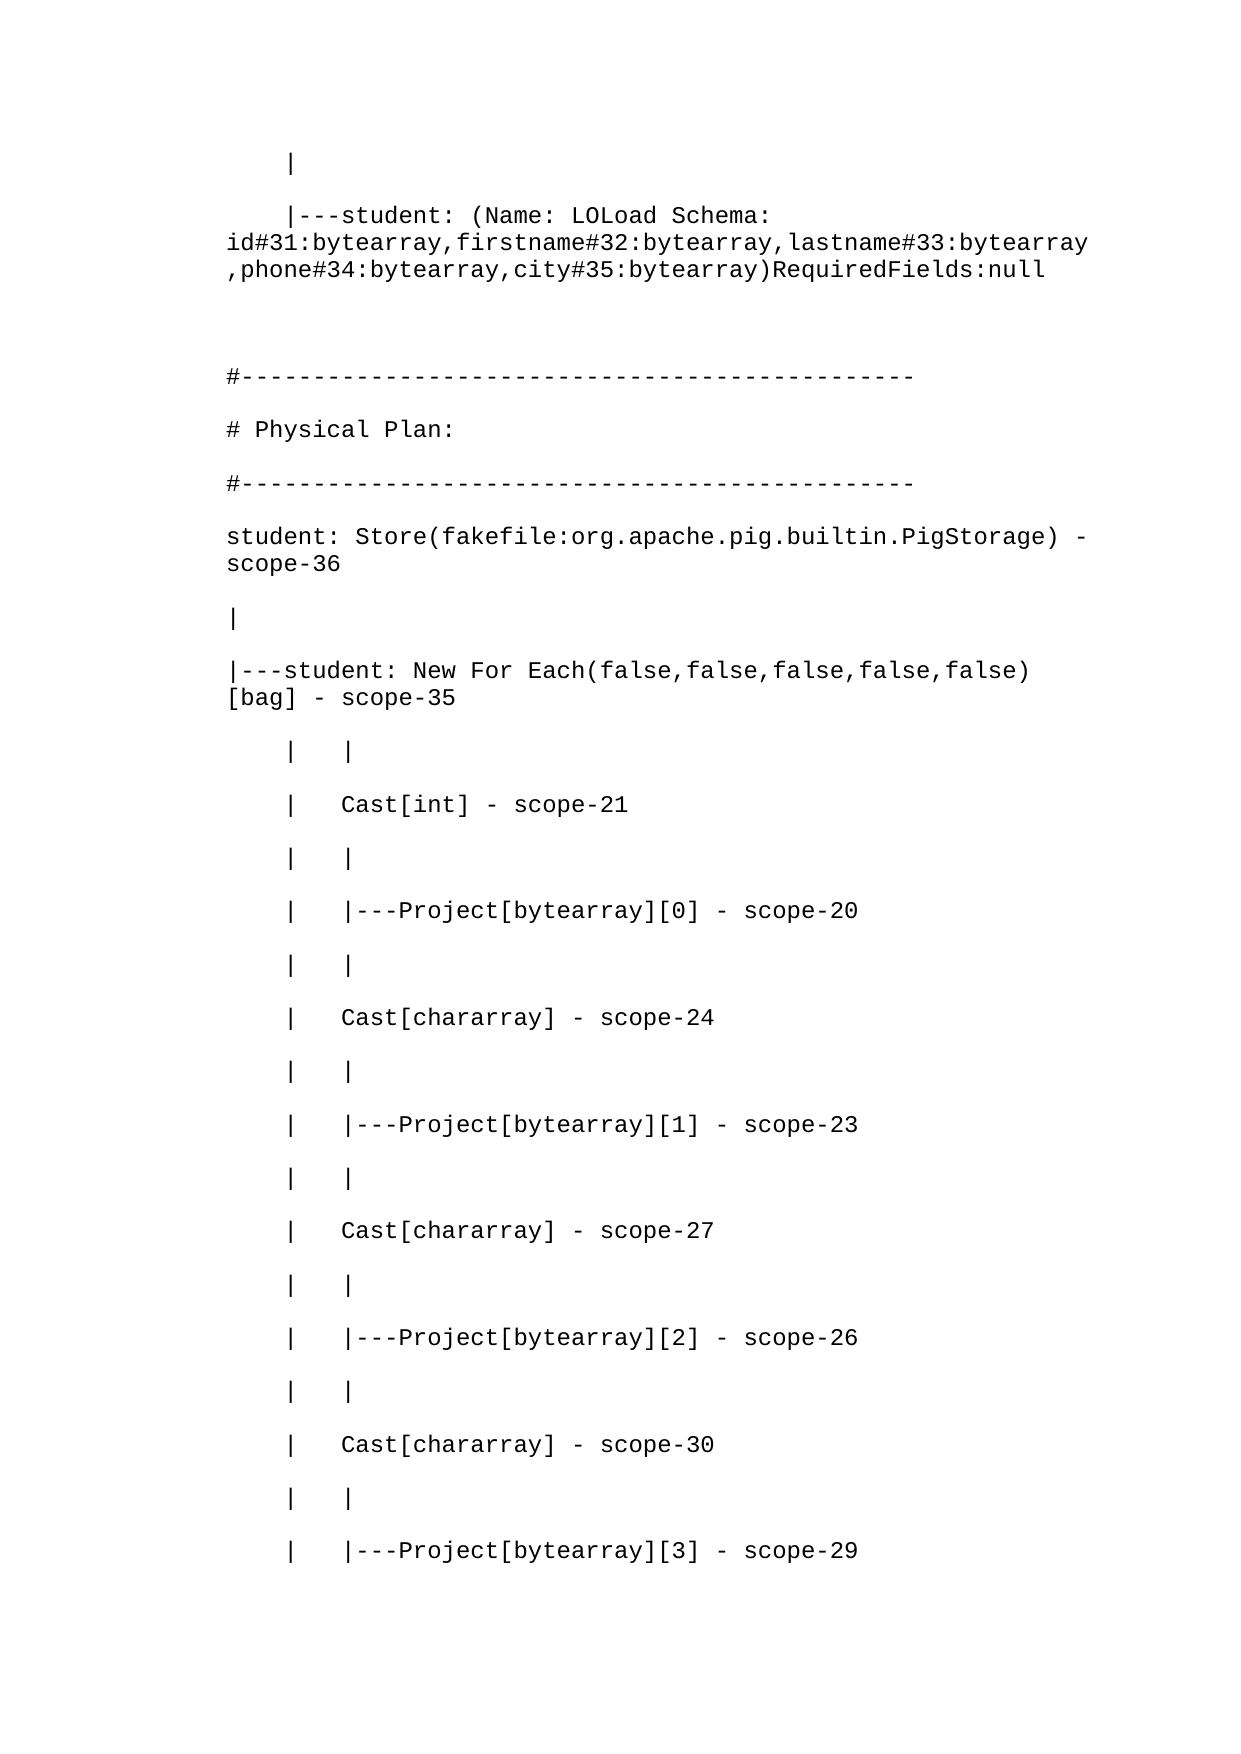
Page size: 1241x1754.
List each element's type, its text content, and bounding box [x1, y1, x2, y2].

text | | [226, 845, 1090, 873]
text | | [226, 1379, 1090, 1406]
text #----------------------------------------------- [226, 471, 1090, 498]
text | | [226, 1059, 1090, 1086]
text | Cast[chararray] - scope-27 [226, 1219, 1090, 1246]
text # Physical Plan: [226, 418, 1090, 445]
text | Cast[int] - scope-21 [226, 792, 1090, 819]
text | Cast[chararray] - scope-24 [226, 1005, 1090, 1033]
text student: Store(fakefile:org.apache.pig.builtin.PigStorage) - scope-36 [226, 524, 1090, 579]
text | | [226, 1485, 1090, 1513]
text | [226, 150, 1090, 177]
text |---student: (Name: LOLoad Schema: id#31:bytearray,firstname#32:bytearray,lastname#33:bytearray,phone#34:bytearray,city#35:bytearray)RequiredFields:null [226, 203, 1090, 285]
text | Cast[chararray] - scope-30 [226, 1432, 1090, 1459]
text | | [226, 952, 1090, 979]
text | |---Project[bytearray][1] - scope-23 [226, 1112, 1090, 1139]
text | | [226, 1272, 1090, 1299]
text | | [226, 1165, 1090, 1193]
text | |---Project[bytearray][0] - scope-20 [226, 899, 1090, 926]
text | | [226, 739, 1090, 766]
text | |---Project[bytearray][3] - scope-29 [226, 1539, 1090, 1566]
text #----------------------------------------------- [226, 364, 1090, 392]
text | |---Project[bytearray][2] - scope-26 [226, 1325, 1090, 1353]
text | [226, 605, 1090, 632]
text |---student: New For Each(false,false,false,false,false)[bag] - scope-35 [226, 658, 1090, 713]
